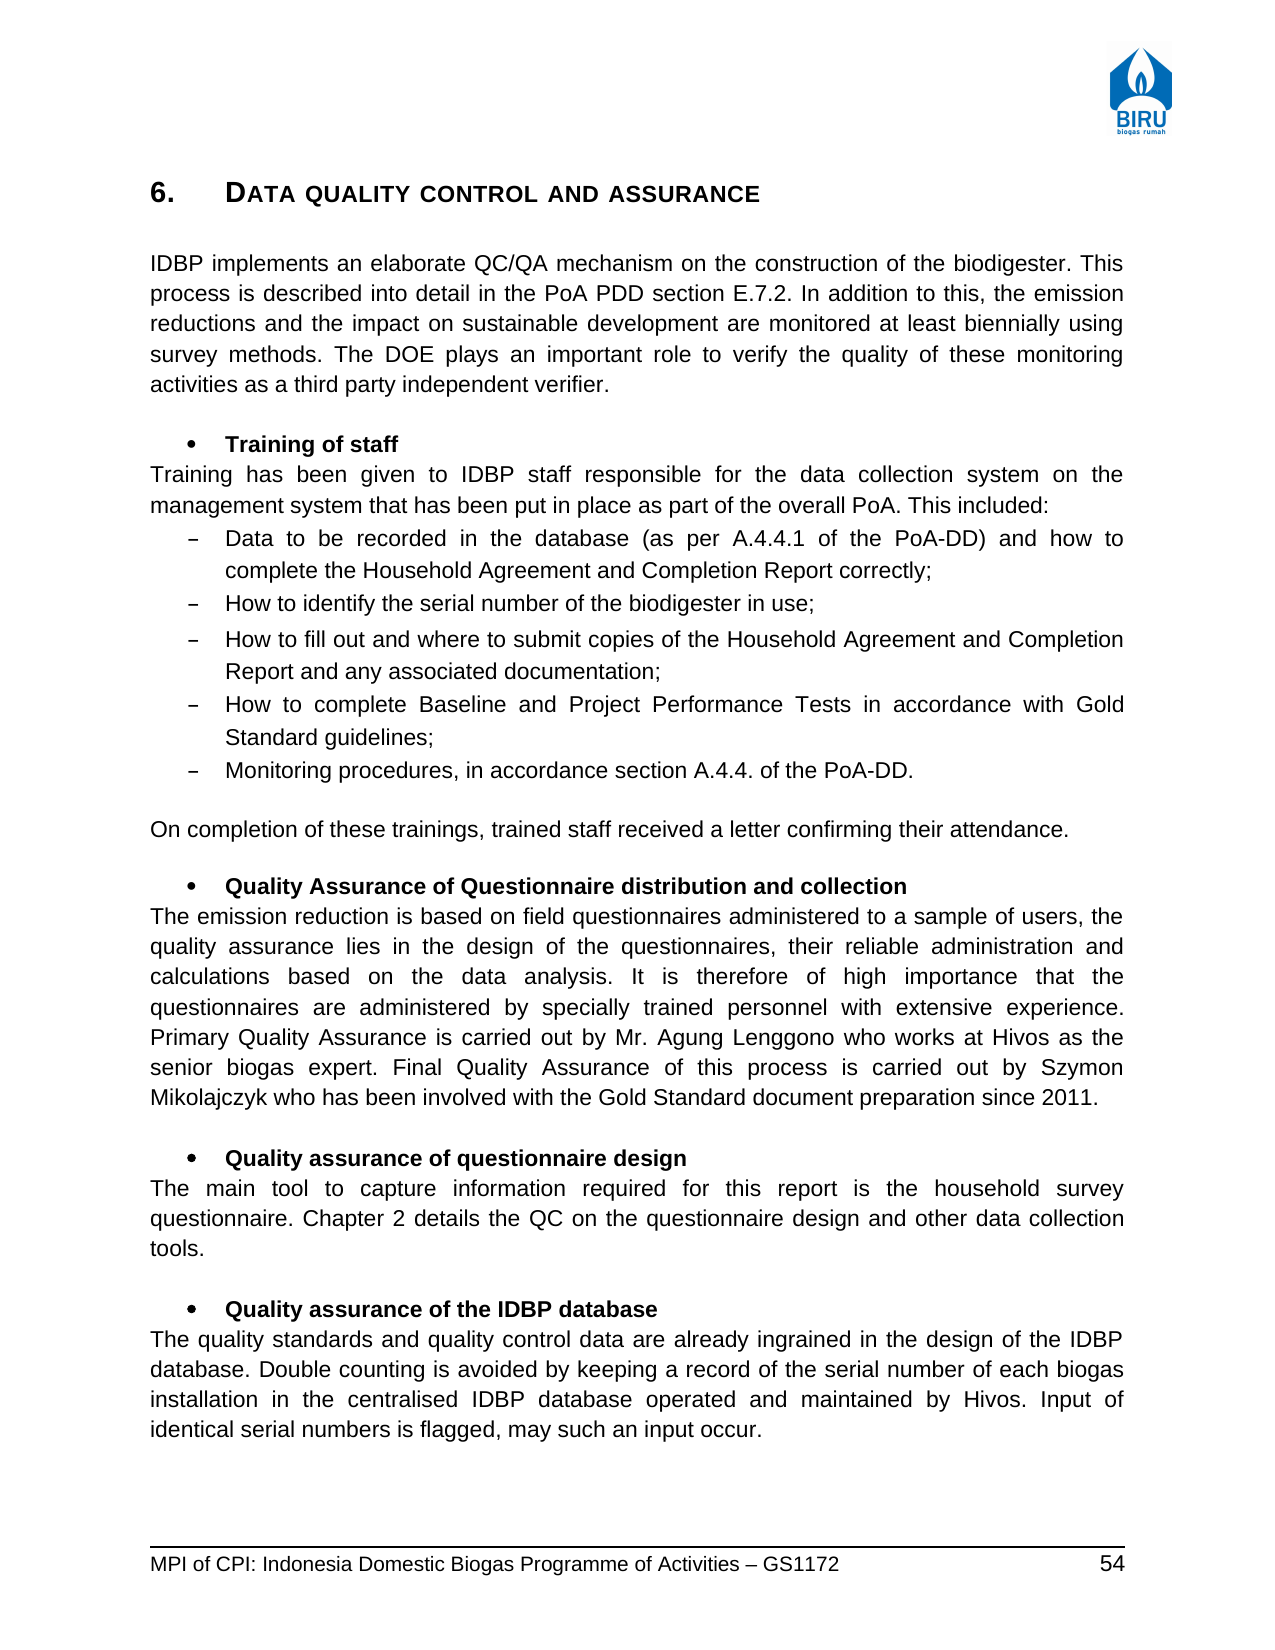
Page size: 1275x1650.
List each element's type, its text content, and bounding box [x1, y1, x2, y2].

list How to fill out and where to submit copies of the Household Agreement and Completion Report and any associated documentation; [187, 623, 1125, 684]
text Training has been given to IDBP staff responsible for the data collection system on the management system that has been put in place as part of the overall PoA. This included: [150, 461, 1125, 518]
text On completion of these trainings, trained staff received a letter confirming their attendance. [150, 816, 1125, 842]
list Quality assurance of the IDBP database [187, 1296, 1125, 1322]
list Quality Assurance of Questionnaire distribution and collection [187, 873, 1125, 899]
picture [1106, 41, 1172, 135]
text IDBP implements an elaborate QC/QA mechanism on the construction of the biodigester. This process is described into detail in the PoA PDD section E.7.2. In addition to this, the emission reductions and the impact on sustainable development are monitored at least biennially using survey methods. The DOE plays an important role to verify the quality of these monitoring activities as a third party independent verifier. [150, 250, 1125, 397]
text The quality standards and quality control data are already ingrained in the design of the IDBP database. Double counting is avoided by keeping a record of the serial number of each biogas installation in the centralised IDBP database operated and maintained by Hivos. Input of identical serial numbers is flagged, may such an input occur. [150, 1326, 1125, 1443]
list How to complete Baseline and Project Performance Tests in accordance with Gold Standard guidelines; [187, 688, 1125, 750]
list How to identify the serial number of the biodigester in use; [187, 587, 1125, 618]
list Data to be recorded in the database (as per A.4.4.1 of the PoA-DD) and how to complete the Household Agreement and Completion Report correctly; [187, 522, 1125, 583]
list Quality assurance of questionnaire design [187, 1144, 1125, 1171]
subtitle 6. Data quality control and assurance [150, 175, 1125, 208]
text The main tool to capture information required for this report is the household survey questionnaire. Chapter 2 details the QC on the questionnaire design and other data collection tools. [150, 1175, 1125, 1261]
list Monitoring procedures, in accordance section A.4.4. of the PoA-DD. [187, 754, 1125, 785]
text The emission reduction is based on field questionnaires administered to a sample of users, the quality assurance lies in the design of the questionnaires, their reliable administration and calculations based on the data analysis. It is therefore of high importance that the questionnaires are administered by specially trained personnel with extensive experience. Primary Quality Assurance is carried out by Mr. Agung Lenggono who works at Hivos as the senior biogas expert. Final Quality Assurance of this process is carried out by Szymon Mikolajczyk who has been involved with the Gold Standard document preparation since 2011. [150, 903, 1125, 1110]
list Training of staff [187, 431, 1125, 458]
